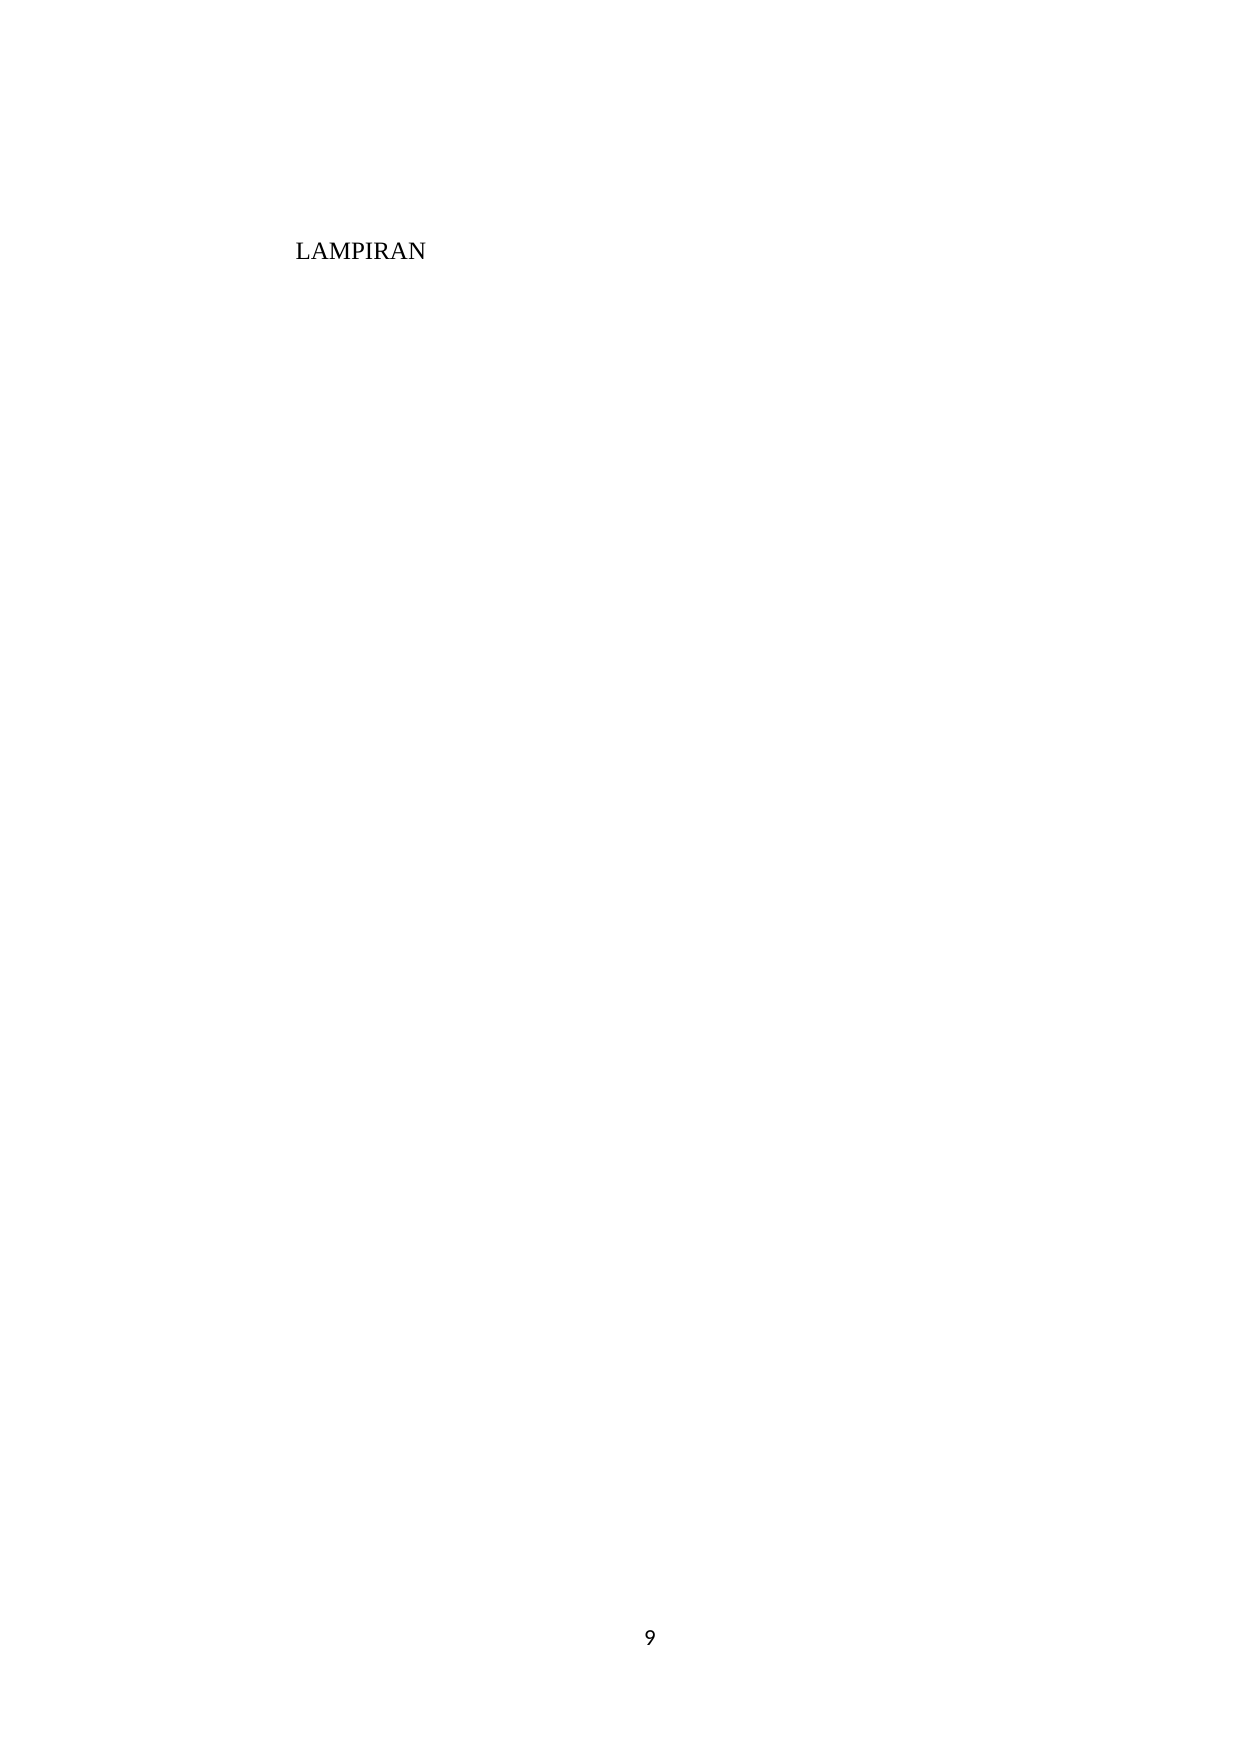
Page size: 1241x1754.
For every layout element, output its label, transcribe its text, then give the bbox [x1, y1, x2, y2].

list LAMPIRAN [295, 236, 1063, 265]
